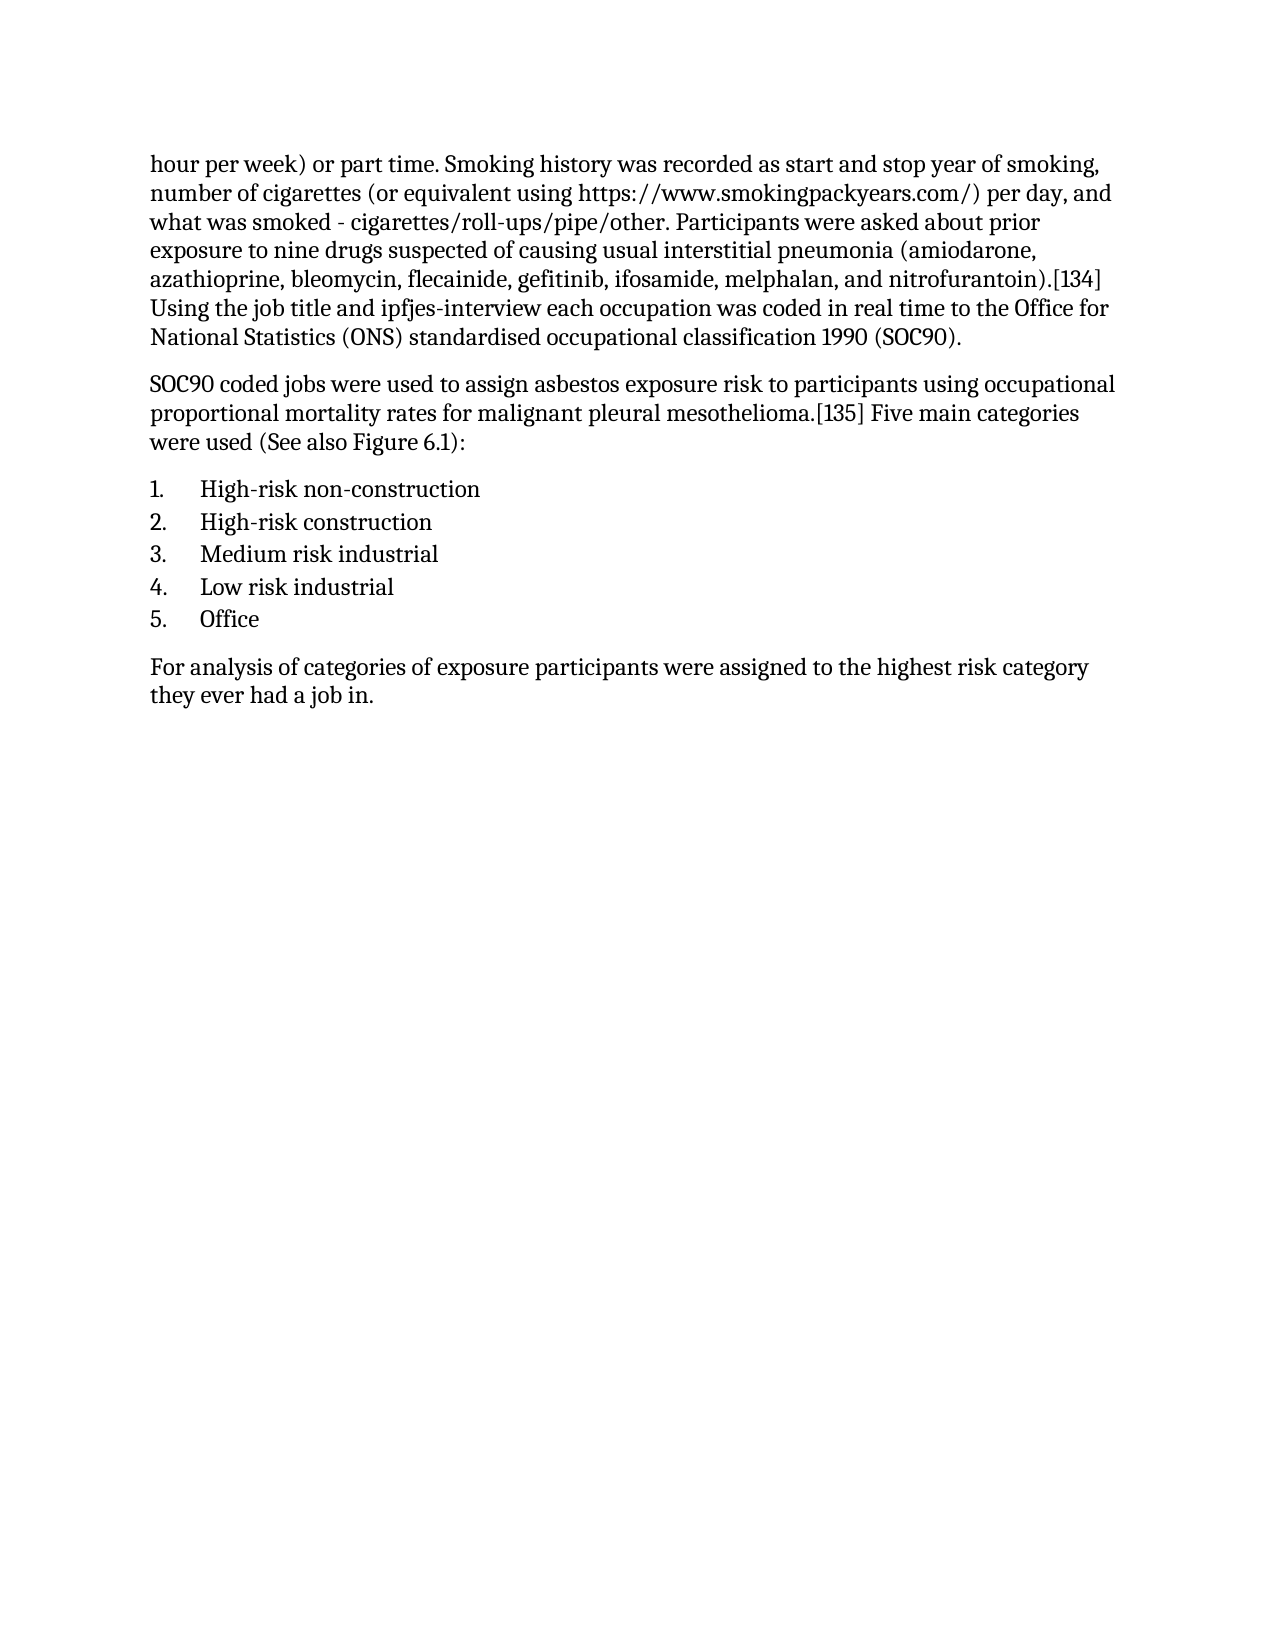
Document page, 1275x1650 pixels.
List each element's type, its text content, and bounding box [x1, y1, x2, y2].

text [150, 150, 1125, 351]
list High-risk non-construction [150, 475, 1125, 504]
list Medium risk industrial [150, 540, 1125, 569]
list Office [150, 605, 1125, 634]
list High-risk construction [150, 507, 1125, 536]
text SOC90 coded jobs were used to assign asbestos exposure risk to participants using occupational proportional mortality rates for malignant pleural mesothelioma.[135] Five main categories were used (See also Figure 6.1): [150, 370, 1125, 456]
list Low risk industrial [150, 572, 1125, 601]
text For analysis of categories of exposure participants were assigned to the highest risk category they ever had a job in. [150, 652, 1125, 710]
